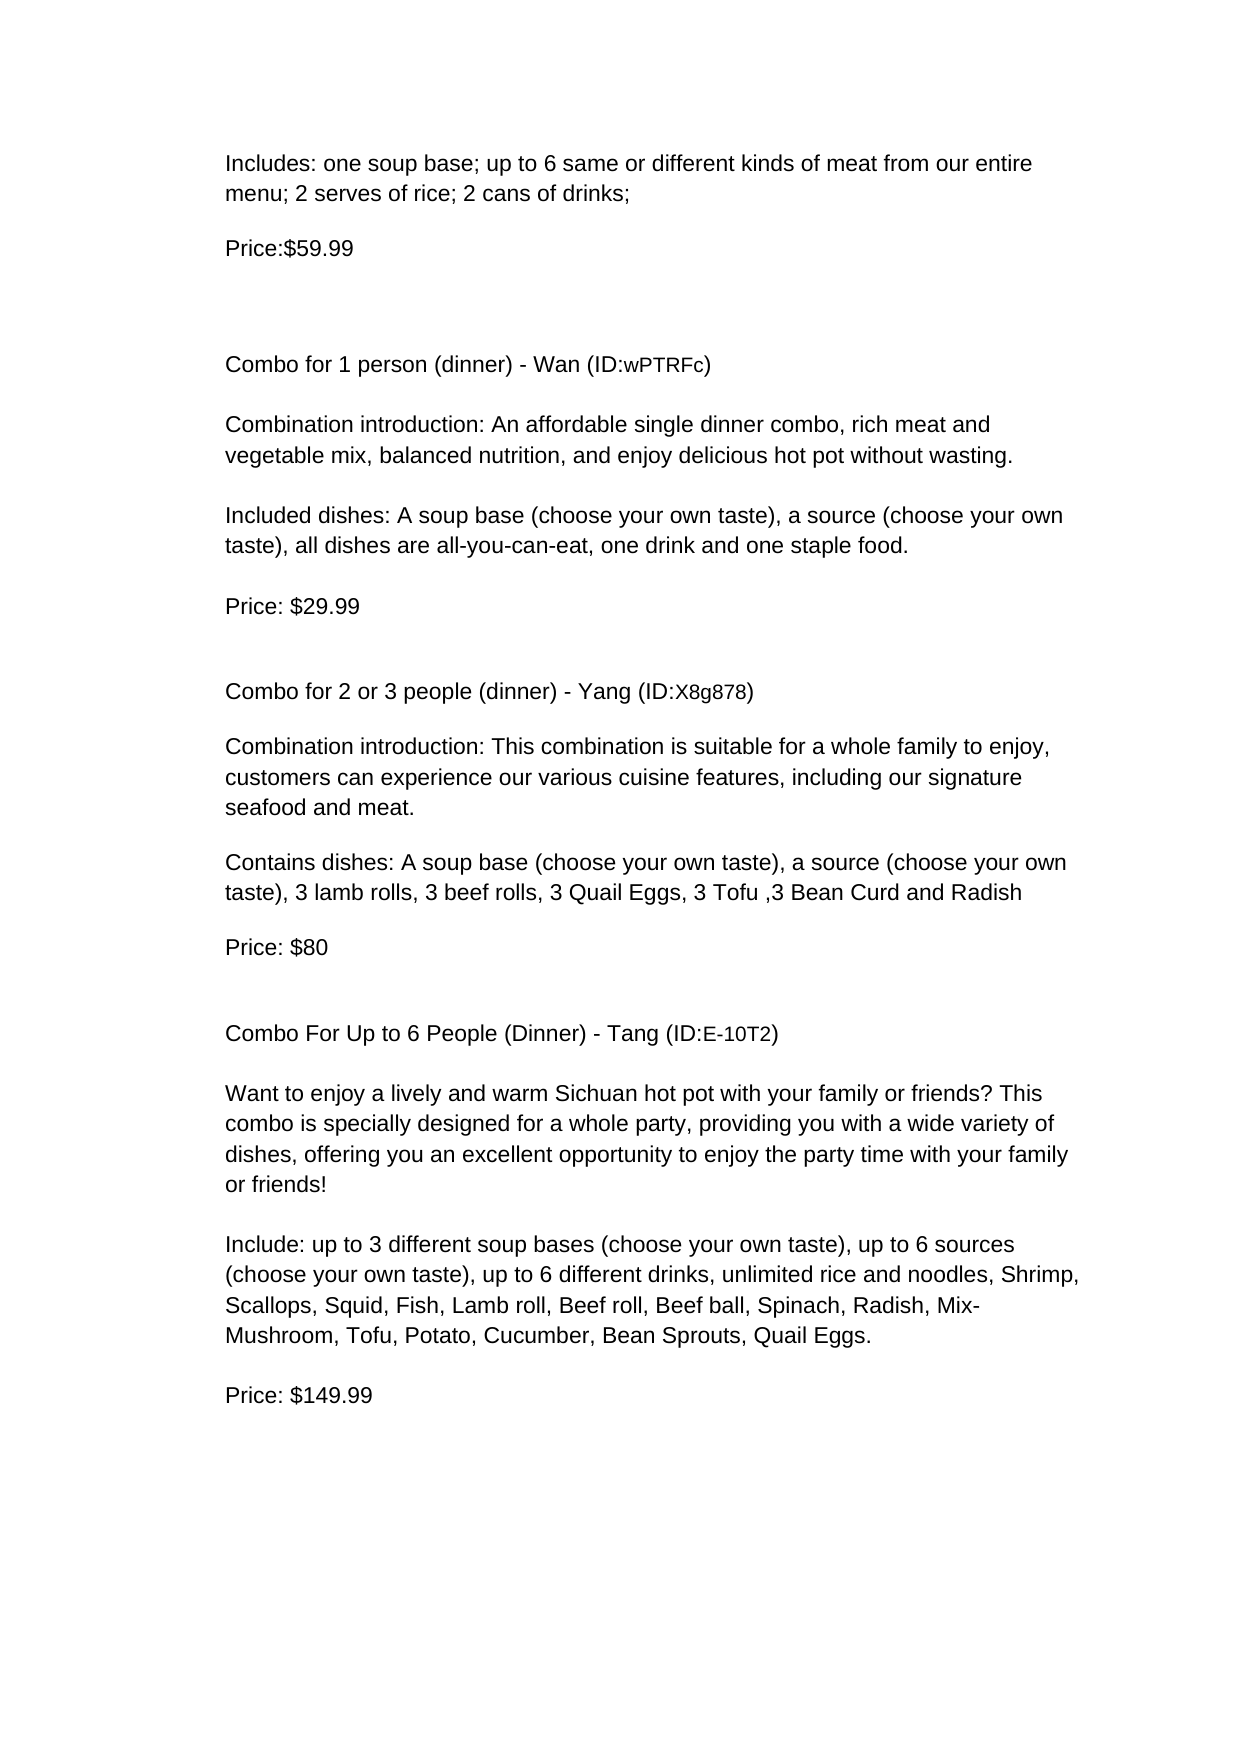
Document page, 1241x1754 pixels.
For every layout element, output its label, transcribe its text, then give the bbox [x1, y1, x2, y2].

text Combination introduction: This combination is suitable for a whole family to enjoy, customers can experience our various cuisine features, including our signature seafood and meat. [225, 733, 1090, 820]
text Combo For Up to 6 People (Dinner) - Tang (ID:E-10T2) [225, 1020, 1090, 1046]
text Want to enjoy a lively and warm Sichuan hot pot with your family or friends? This combo is specially designed for a whole party, providing you with a wide variety of dishes, offering you an excellent opportunity to enjoy the party time with your family or friends! [225, 1080, 1090, 1197]
text Combo for 1 person (dinner) - Wan (ID:wPTRFc) [225, 351, 1090, 377]
text Price: $29.99 [225, 593, 1090, 619]
text Price: $149.99 [225, 1382, 1090, 1409]
text Include: up to 3 different soup bases (choose your own taste), up to 6 sources (choose your own taste), up to 6 different drinks, unlimited rice and noodles, Shrimp, Scallops, Squid, Fish, Lamb roll, Beef roll, Beef ball, Spinach, Radish, Mix-Mushroom, Tofu, Potato, Cucumber, Bean Sprouts, Quail Eggs. [225, 1231, 1090, 1348]
text Price: $80 [225, 934, 1090, 961]
text Price:$59.99 [225, 235, 1090, 262]
text Combo for 2 or 3 people (dinner) - Yang (ID:X8g878) [225, 678, 1090, 704]
text Includes: one soup base; up to 6 same or different kinds of meat from our entire menu; 2 serves of rice; 2 cans of drinks; [225, 150, 1090, 207]
text Contains dishes: A soup base (choose your own taste), a source (choose your own taste), 3 lamb rolls, 3 beef rolls, 3 Quail Eggs, 3 Tofu ,3 Bean Curd and Radish [225, 849, 1090, 906]
text Included dishes: A soup base (choose your own taste), a source (choose your own taste), all dishes are all-you-can-eat, one drink and one staple food. [225, 502, 1090, 559]
text Combination introduction: An affordable single dinner combo, rich meat and vegetable mix, balanced nutrition, and enjoy delicious hot pot without wasting. [225, 411, 1090, 468]
